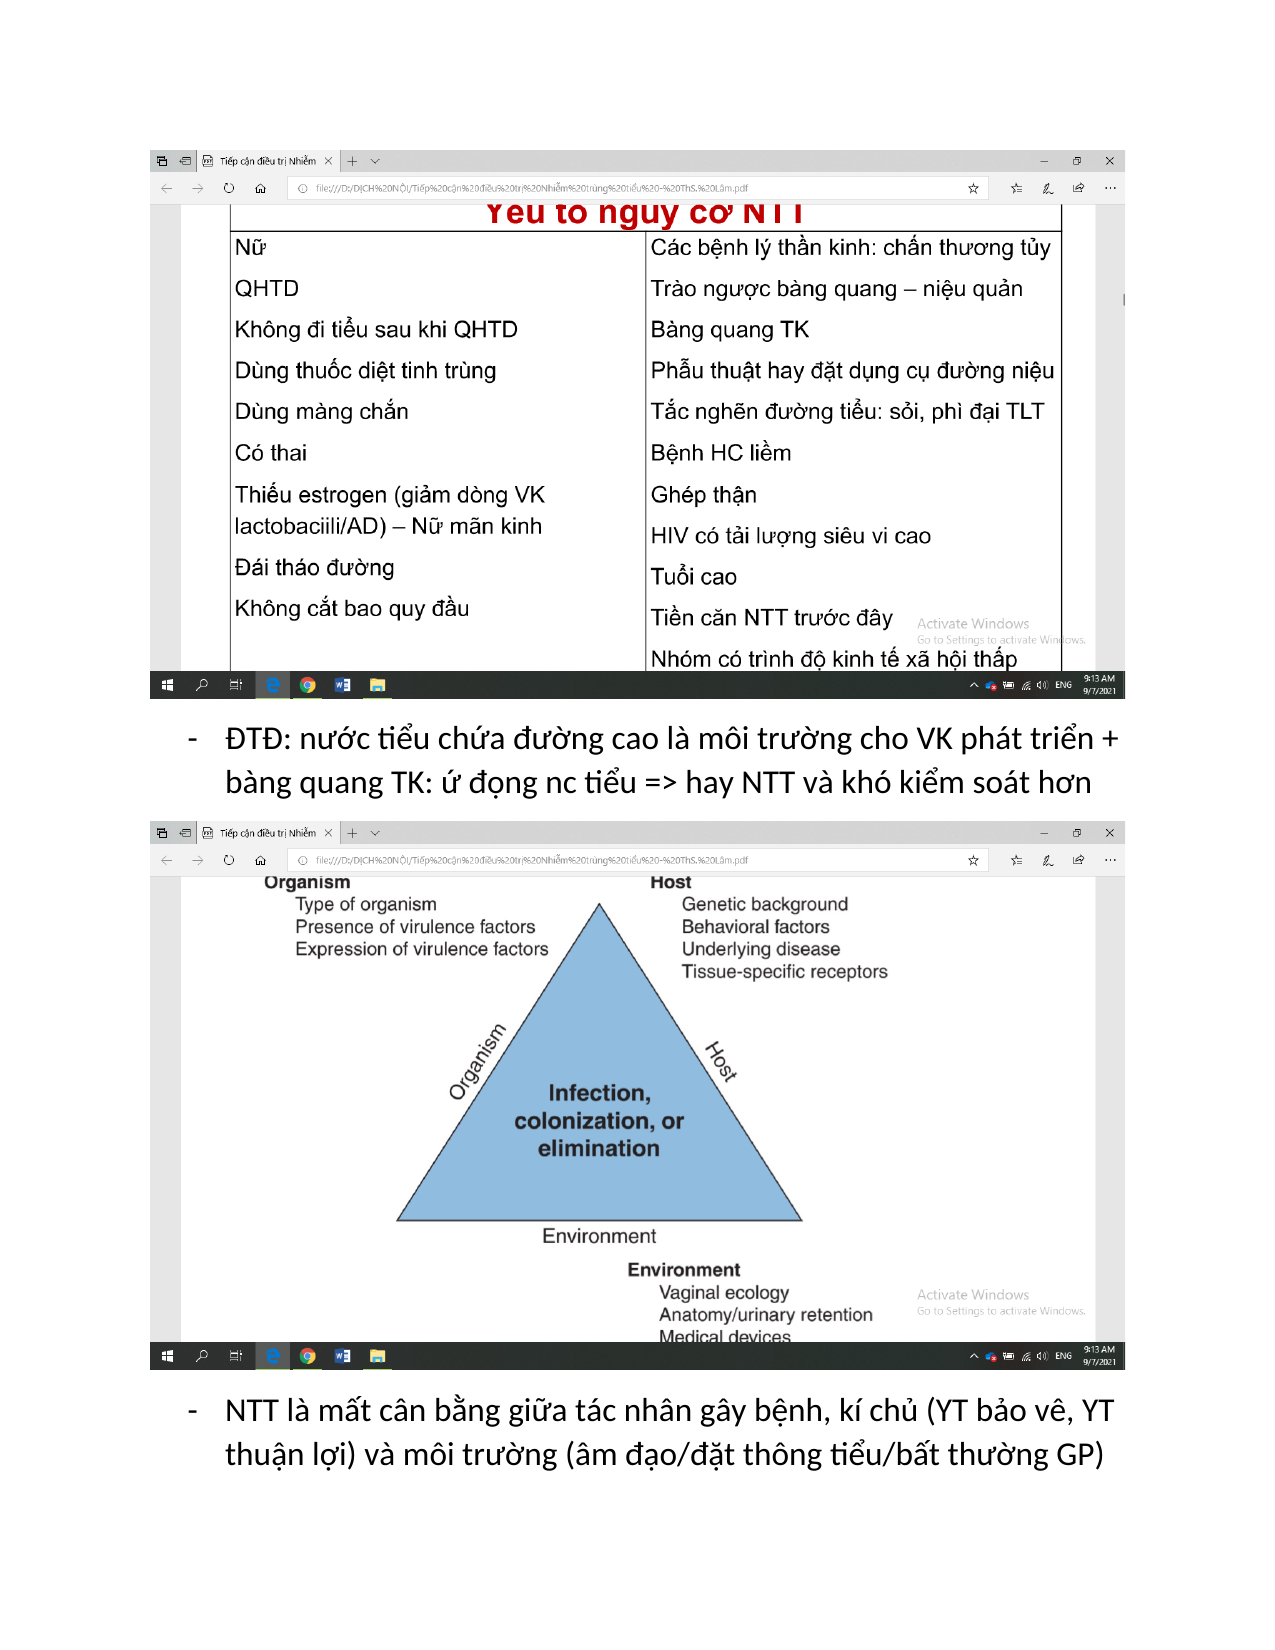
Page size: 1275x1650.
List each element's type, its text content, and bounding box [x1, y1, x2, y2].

picture [150, 150, 1125, 699]
list ĐTĐ: nước tiểu chứa đường cao là môi trường cho VK phát triển + bàng quang TK: ứ đọng nc tiểu => hay NTT và khó kiểm soát hơn [187, 717, 1125, 802]
list NTT là mất cân bằng giữa tác nhân gây bệnh, kí chủ (YT bảo vê, YT thuận lợi) và môi trường (âm đạo/đặt thông tiểu/bất thường GP) [187, 1388, 1125, 1473]
picture [150, 821, 1125, 1370]
